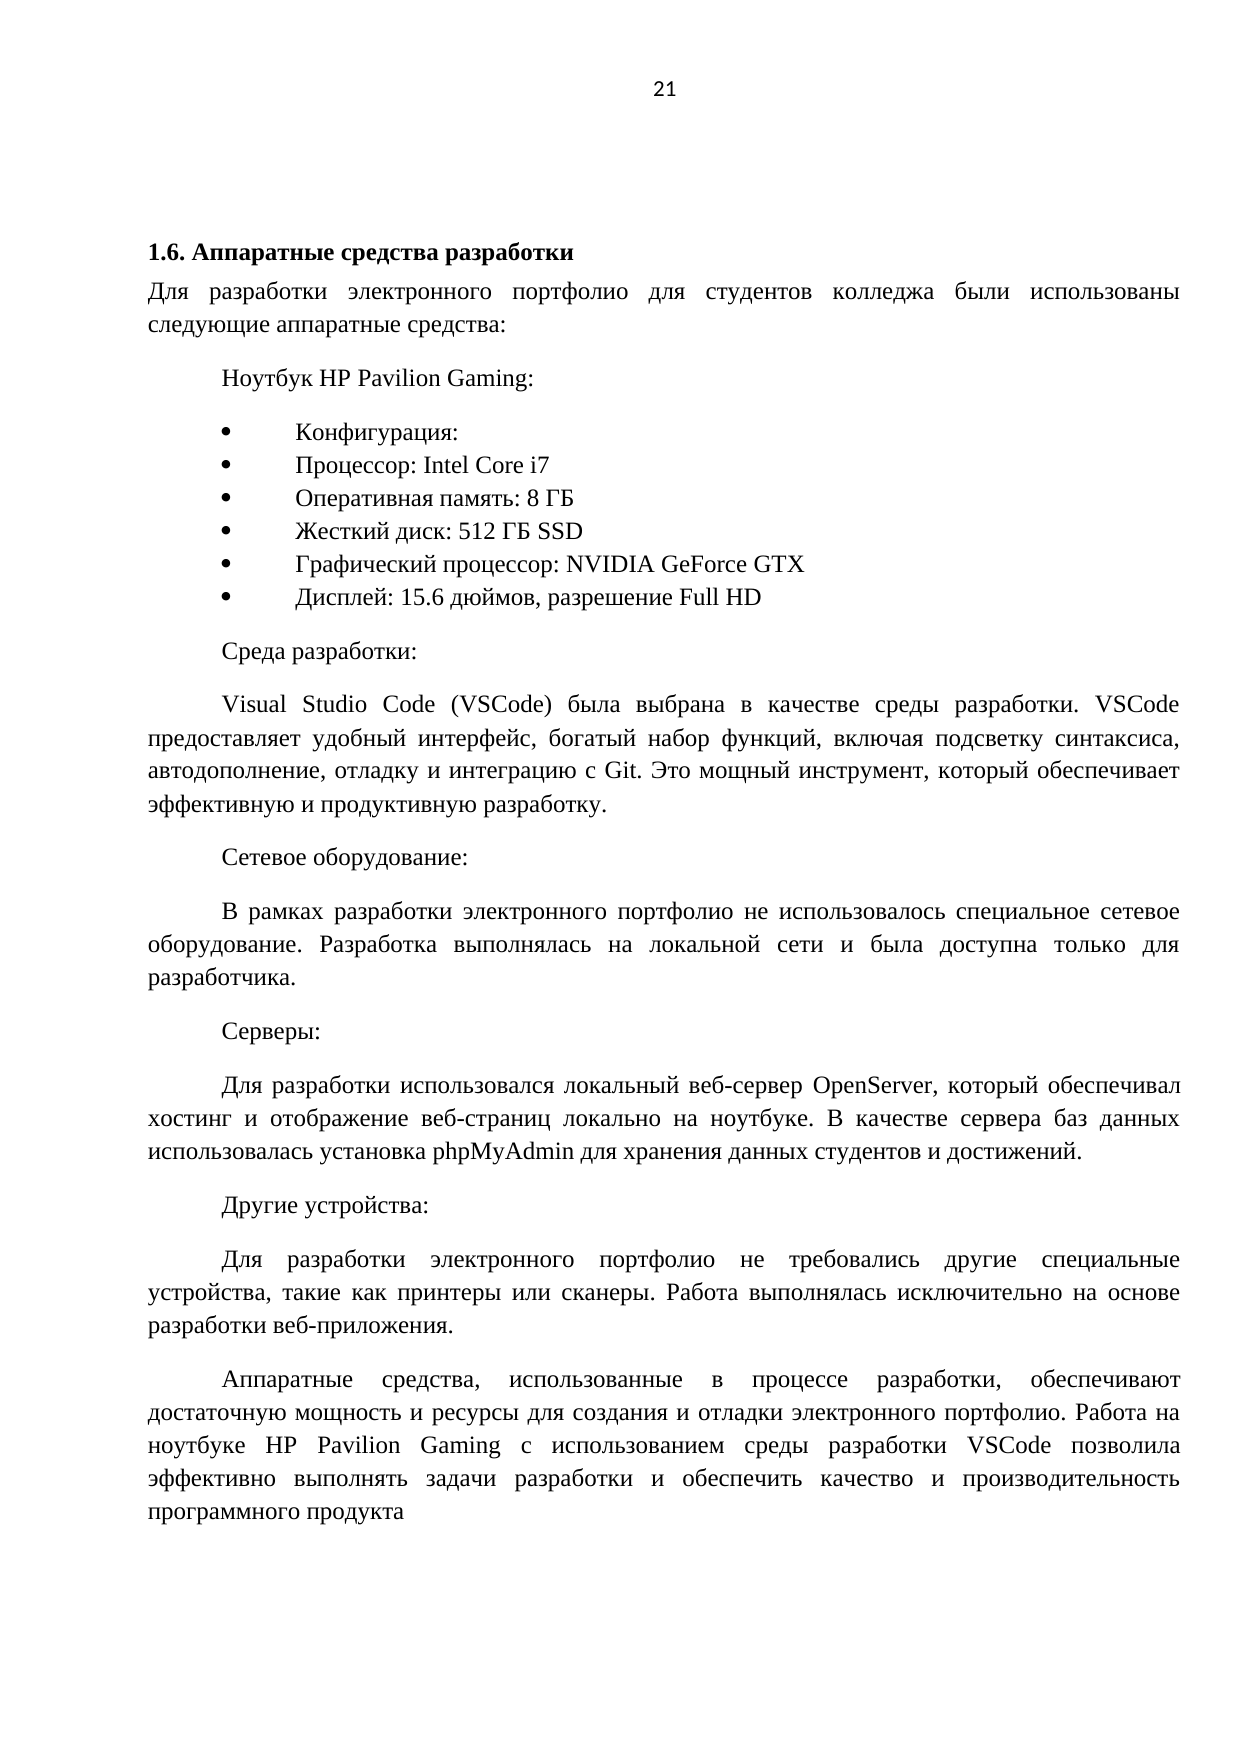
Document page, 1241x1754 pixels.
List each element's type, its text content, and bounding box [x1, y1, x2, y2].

text Visual Studio Code (VSCode) была выбрана в качестве среды разработки. VSCode предоставляет удобный интерфейс, богатый набор функций, включая подсветку синтаксиса, автодополнение, отладку и интеграцию с Git. Это мощный инструмент, который обеспечивает эффективную и продуктивную разработку. [148, 689, 1181, 817]
text Аппаратные средства, использованные в процессе разработки, обеспечивают достаточную мощность и ресурсы для создания и отладки электронного портфолио. Работа на ноутбуке HP Pavilion Gaming с использованием среды разработки VSCode позволила эффективно выполнять задачи разработки и обеспечить качество и производительность программного продукта [148, 1364, 1181, 1524]
list Дисплей: 15.6 дюймов, разрешение Full HD [148, 582, 1181, 611]
subtitle 1.6. Аппаратные средства разработки [148, 237, 1181, 266]
text Для разработки электронного портфолио для студентов колледжа были использованы следующие аппаратные средства: [148, 276, 1181, 338]
list Жесткий диск: 512 ГБ SSD [148, 516, 1181, 544]
text Серверы: [148, 1016, 1181, 1045]
text Среда разработки: [148, 636, 1181, 664]
list Конфигурация: [148, 417, 1181, 446]
list Графический процессор: NVIDIA GeForce GTX [148, 549, 1181, 578]
text В рамках разработки электронного портфолио не использовалось специальное сетевое оборудование. Разработка выполнялась на локальной сети и была доступна только для разработчика. [148, 896, 1181, 991]
text Для разработки использовался локальный веб-сервер OpenServer, который обеспечивал хостинг и отображение веб-страниц локально на ноутбуке. В качестве сервера баз данных использовалась установка phpMyAdmin для хранения данных студентов и достижений. [148, 1070, 1181, 1165]
text Другие устройства: [148, 1190, 1181, 1219]
text Сетевое оборудование: [148, 842, 1181, 871]
text Для разработки электронного портфолио не требовались другие специальные устройства, такие как принтеры или сканеры. Работа выполнялась исключительно на основе разработки веб-приложения. [148, 1244, 1181, 1339]
text Ноутбук HP Pavilion Gaming: [148, 363, 1181, 392]
list Оперативная память: 8 ГБ [148, 483, 1181, 512]
list Процессор: Intel Core i7 [148, 450, 1181, 478]
